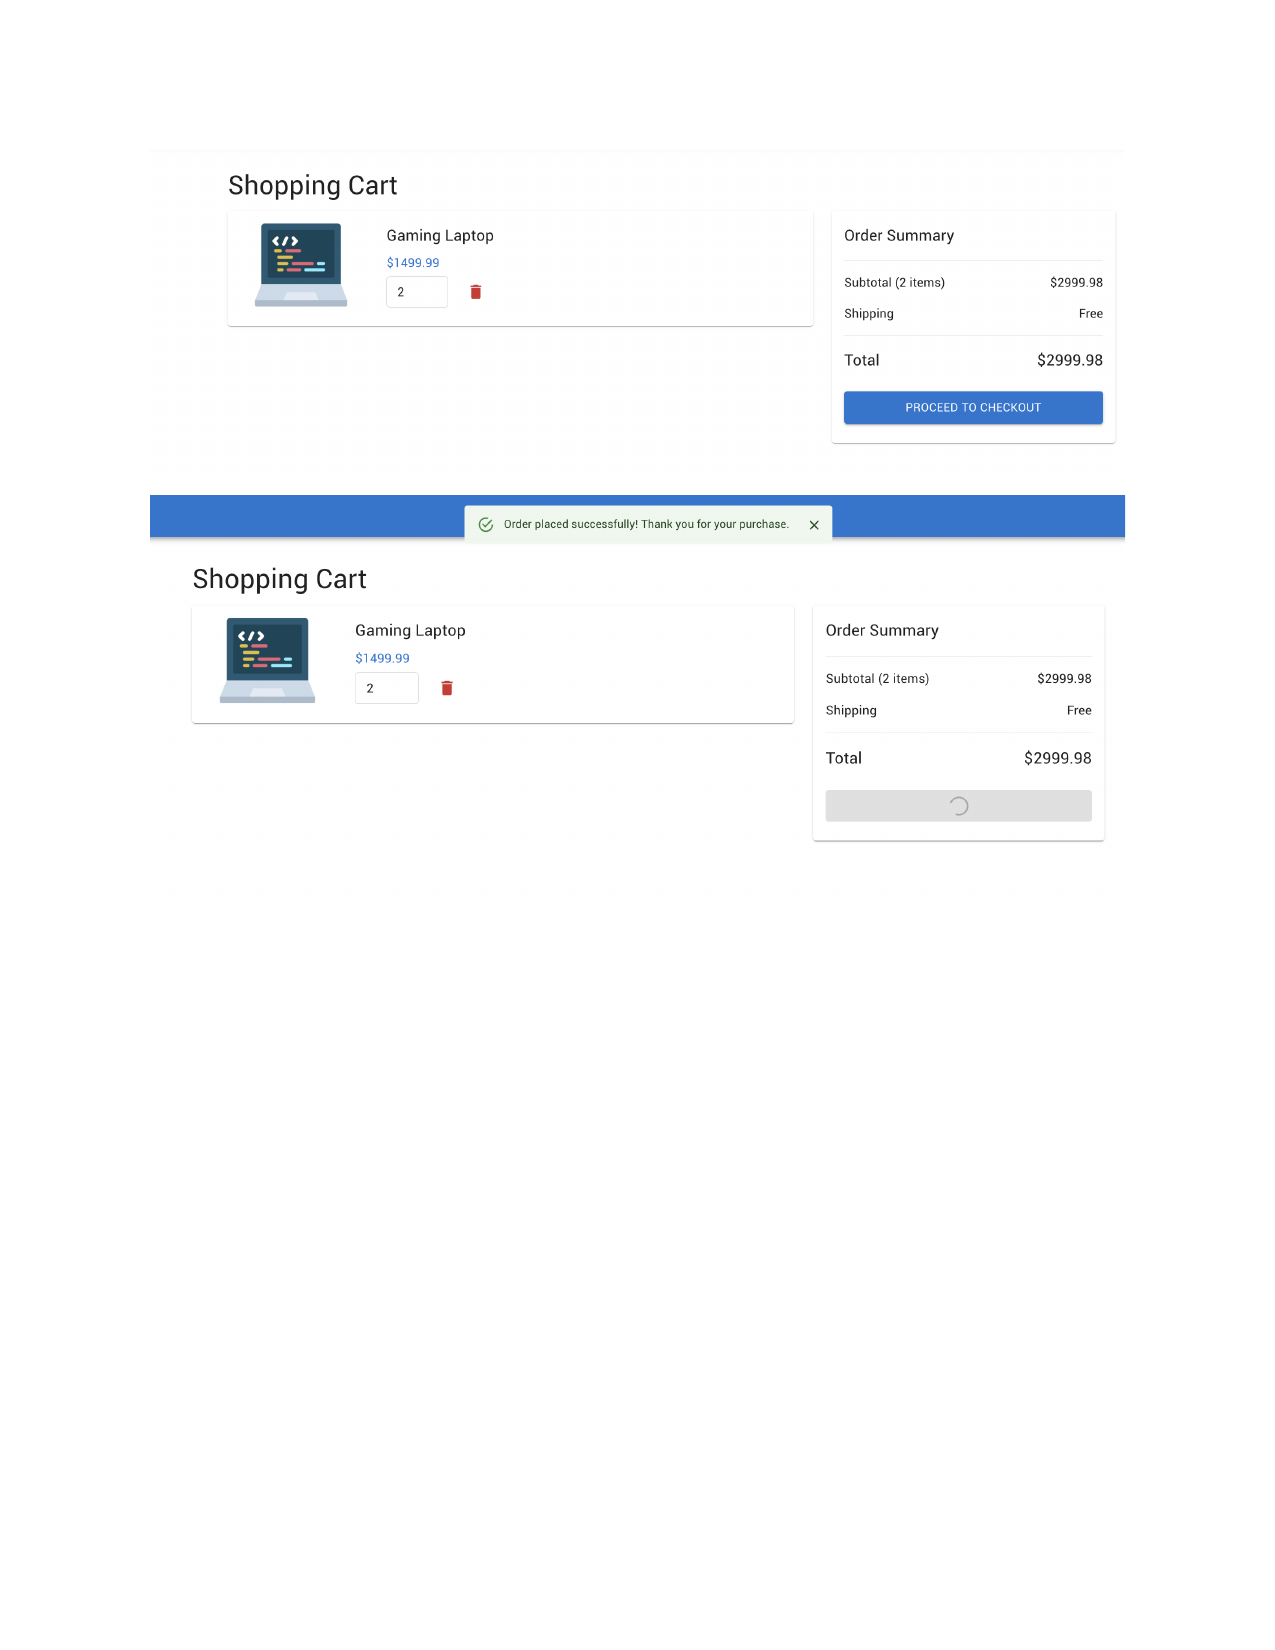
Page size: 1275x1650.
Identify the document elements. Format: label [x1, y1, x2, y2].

picture [150, 495, 1125, 903]
picture [150, 150, 1125, 474]
